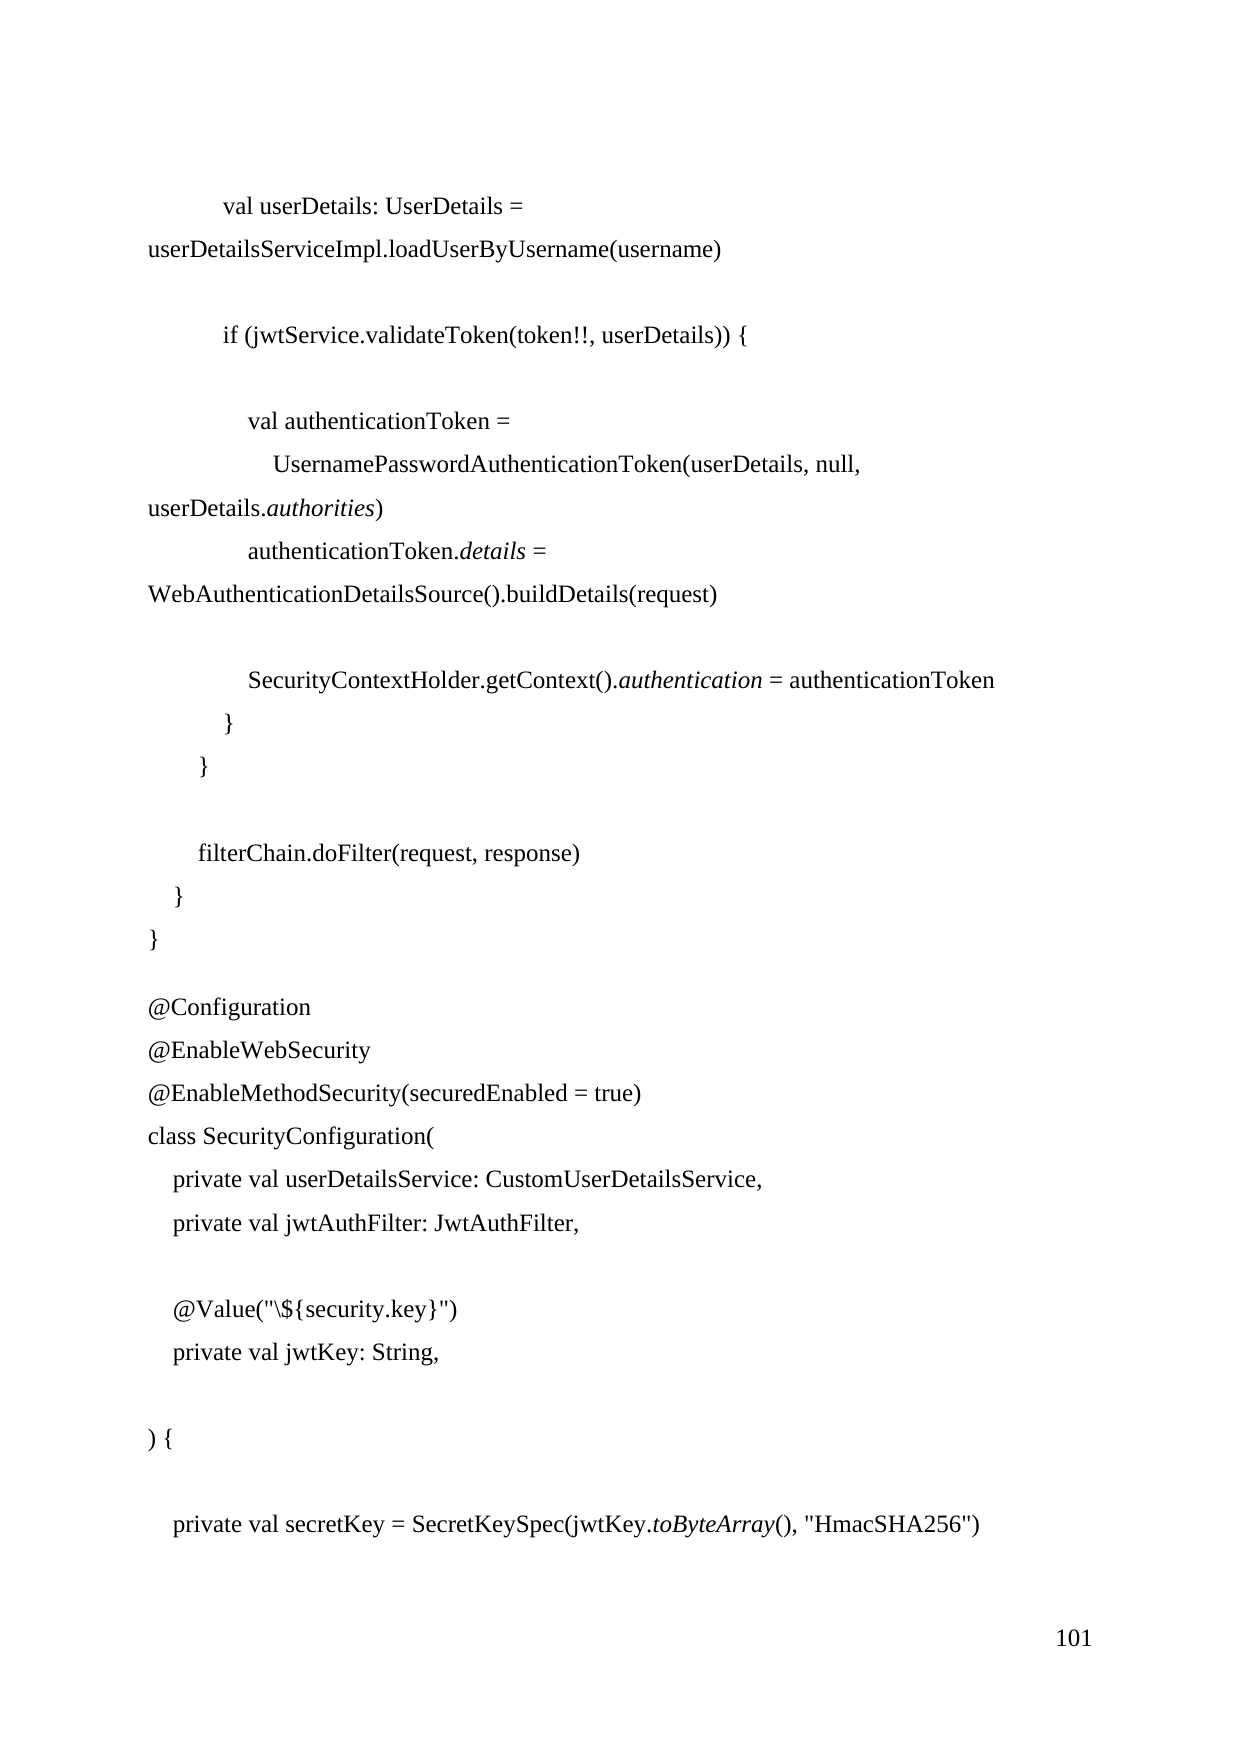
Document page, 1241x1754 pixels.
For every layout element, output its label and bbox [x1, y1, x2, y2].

text [148, 148, 1093, 953]
text [148, 992, 1093, 1581]
